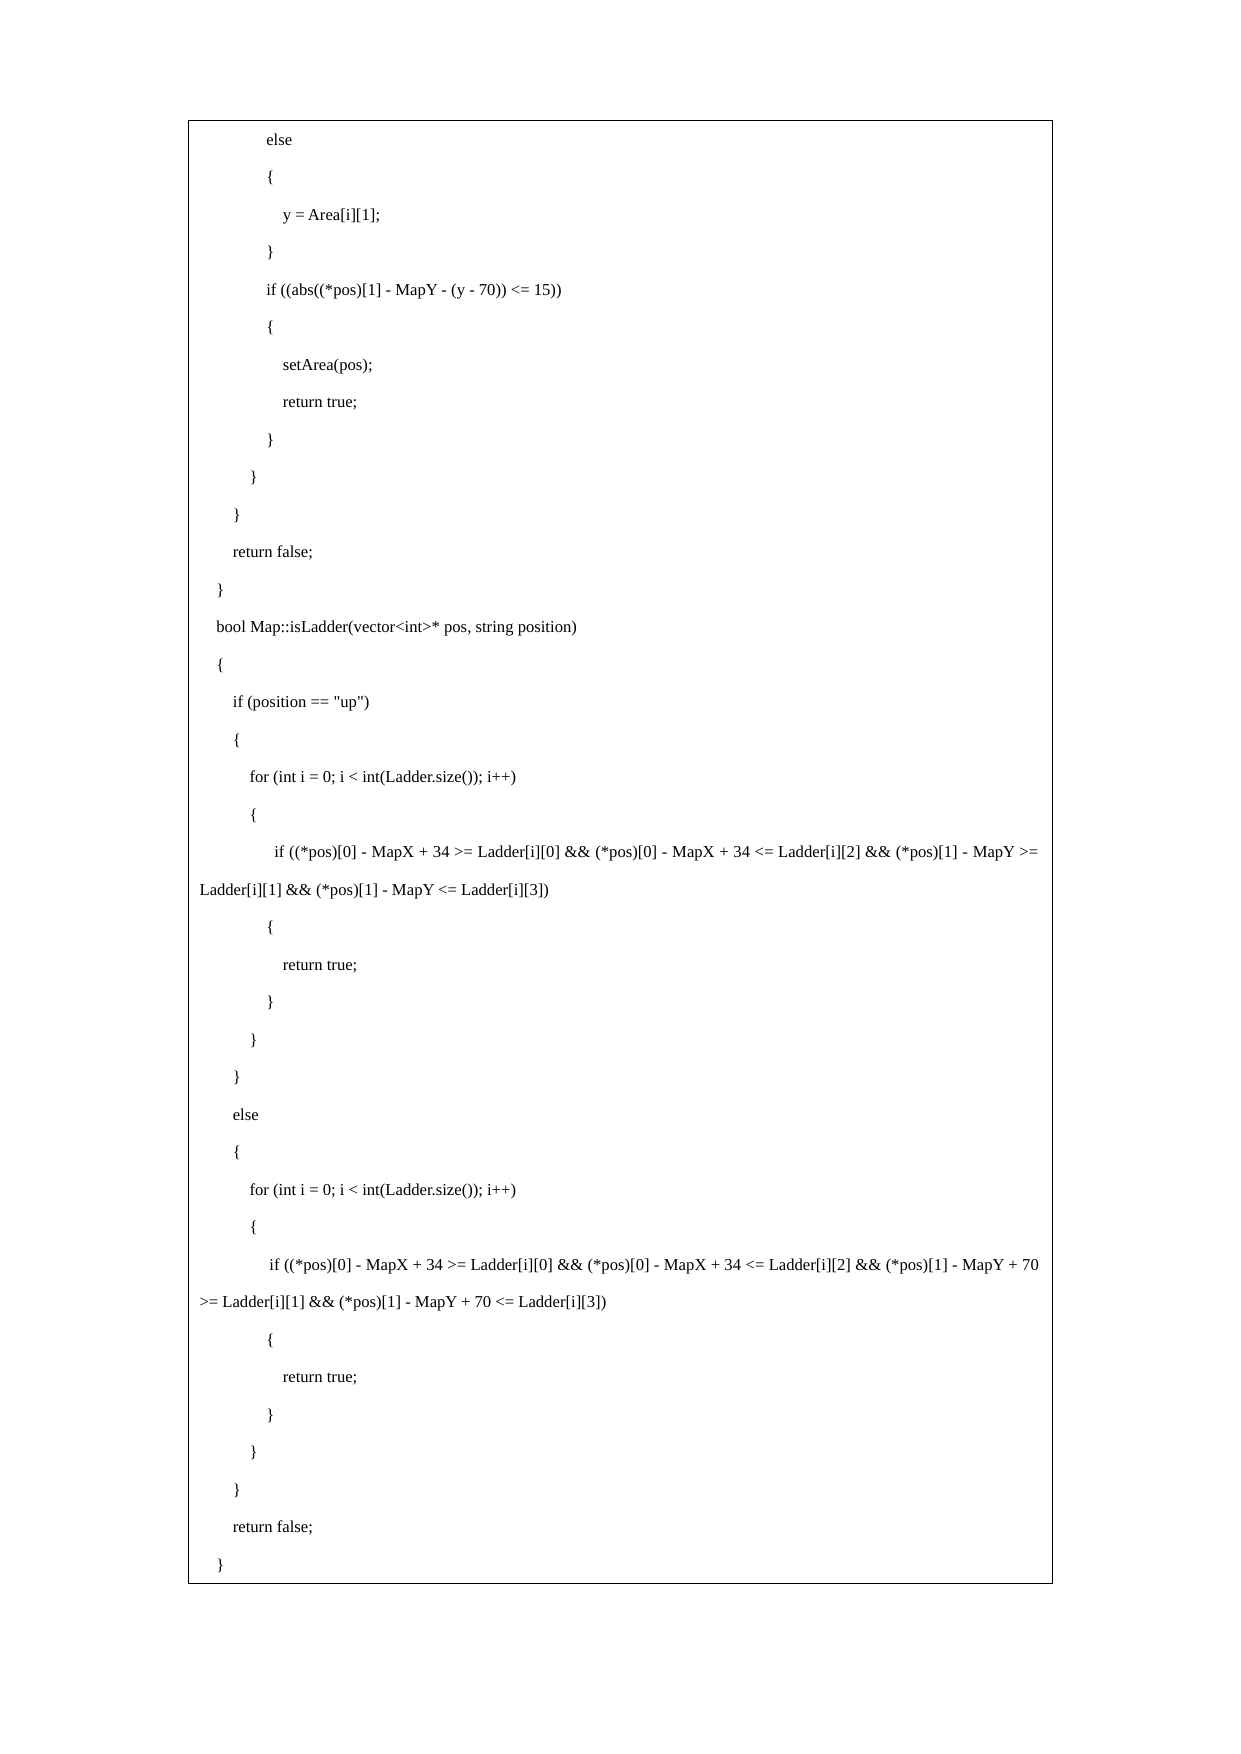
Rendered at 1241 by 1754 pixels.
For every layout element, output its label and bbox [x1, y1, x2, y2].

table_cell [189, 121, 1052, 1583]
